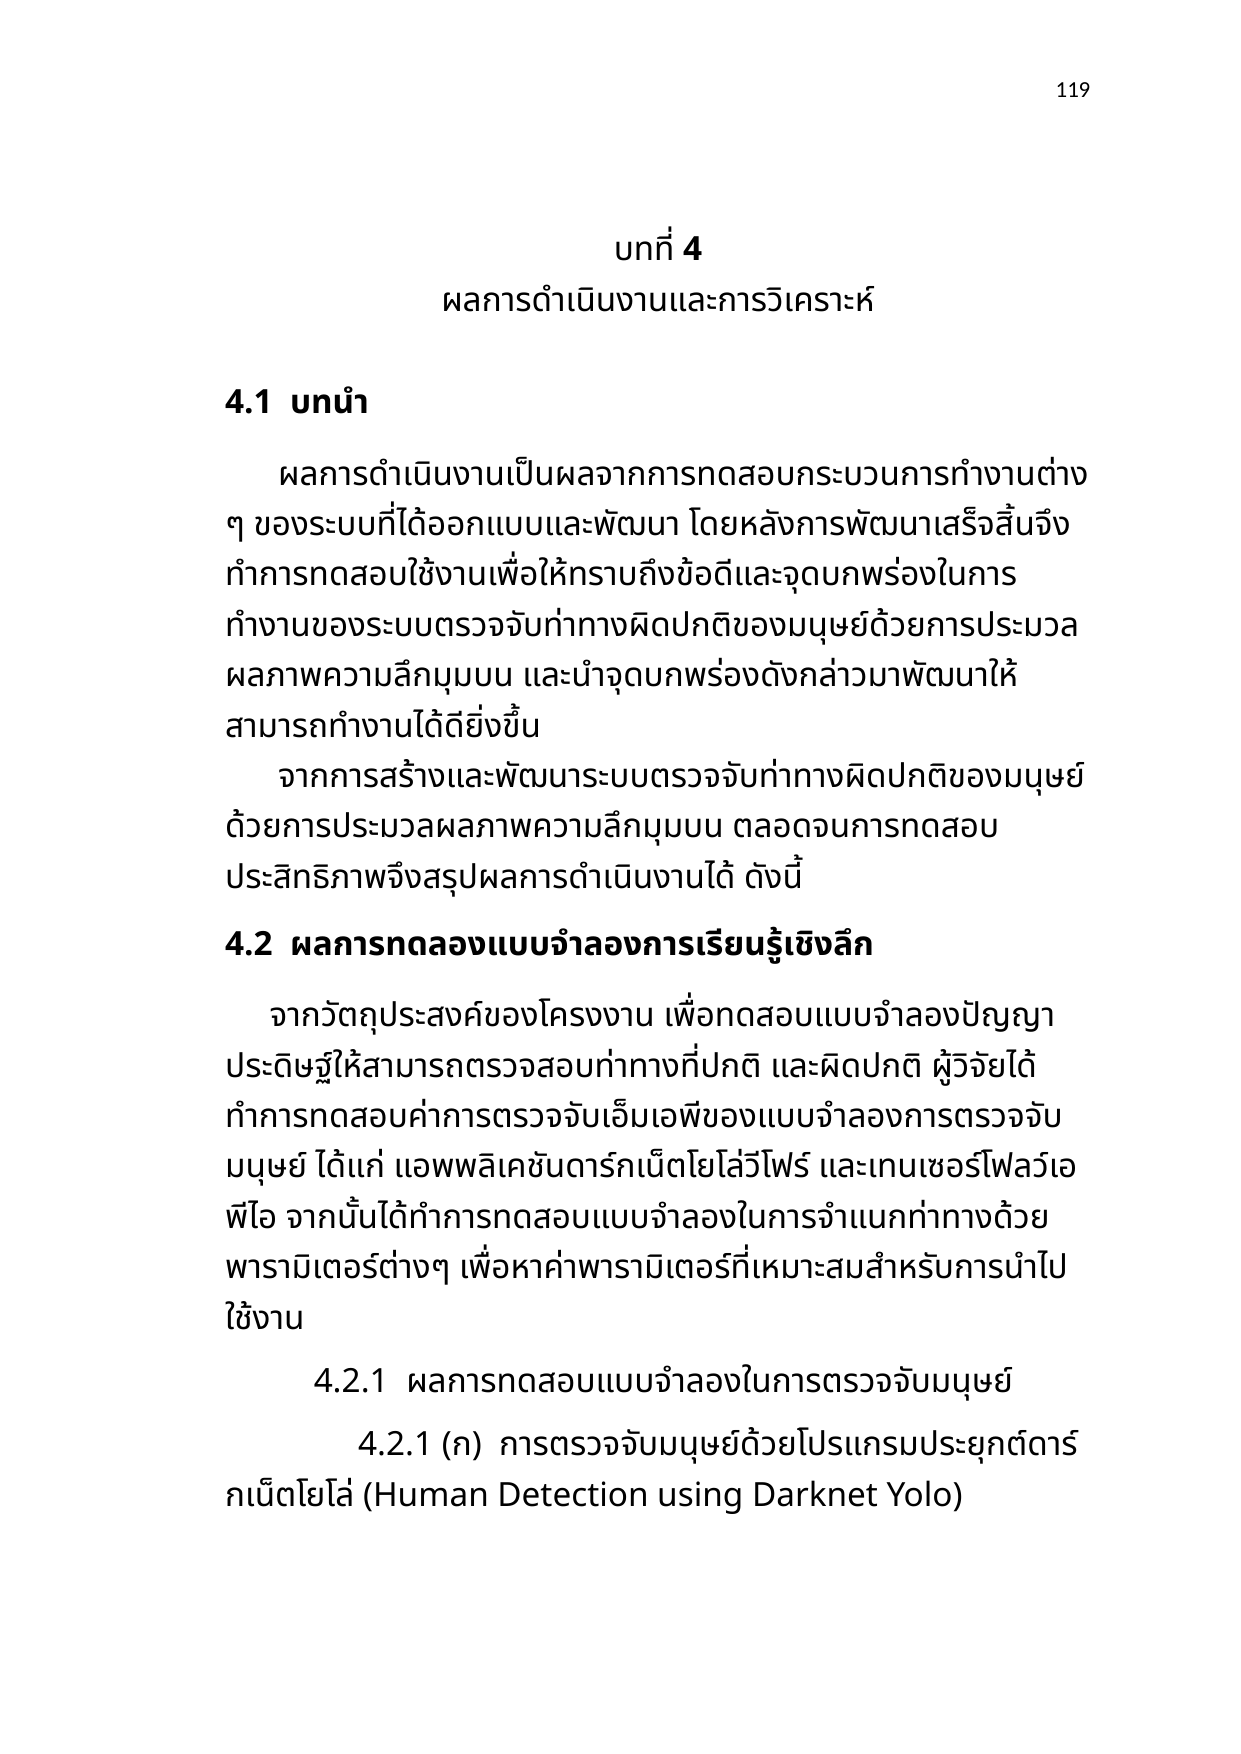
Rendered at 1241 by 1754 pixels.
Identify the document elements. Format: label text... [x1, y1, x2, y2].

subtitle 4.2.1 (ก) การตรวจจับมนุษย์ด้วยโปรแกรมประยุกต์ดาร์กเน็ตโยโล่ (Human Detection using Darknet Yolo) [225, 1420, 1090, 1521]
text จากวัตถุประสงค์ของโครงงาน เพื่อทดสอบแบบจำลองปัญญาประดิษฐ์ให้สามารถตรวจสอบท่าทางที่ปกติ และผิดปกติ ผู้วิจัยได้ทำการทดสอบค่าการตรวจจับเอ็มเอพีของแบบจำลองการตรวจจับมนุษย์ ได้แก่ แอพพลิเคชันดาร์กเน็ตโยโล่วีโฟร์ และเทนเซอร์โฟลว์เอพีไอ จากนั้นได้ทำการทดสอบแบบจำลองในการจำแนกท่าทางด้วยพารามิเตอร์ต่างๆ เพื่อหาค่าพารามิเตอร์ที่เหมาะสมสำหรับการนำไปใช้งาน [225, 991, 1090, 1344]
subtitle 4.1 บทนำ [225, 378, 1090, 429]
text จากการสร้างและพัฒนาระบบตรวจจับท่าทางผิดปกติของมนุษย์ด้วยการประมวลผลภาพความลึกมุมบน ตลอดจนการทดสอบประสิทธิภาพจึงสรุปผลการดำเนินงานได้ ดังนี้ [225, 752, 1090, 903]
subtitle 4.2.1 ผลการทดสอบแบบจำลองในการตรวจจับมนุษย์ [225, 1357, 1090, 1407]
subtitle บทที่ 4 [225, 225, 1090, 276]
subtitle 4.2 ผลการทดลองแบบจำลองการเรียนรู้เชิงลึก [225, 920, 1090, 971]
subtitle ผลการดำเนินงานและการวิเคราะห์ [225, 276, 1090, 326]
text ผลการดำเนินงานเป็นผลจากการทดสอบกระบวนการทำงานต่าง ๆ ของระบบที่ได้ออกแบบและพัฒนา โดยหลังการพัฒนาเสร็จสิ้นจึงทำการทดสอบใช้งานเพื่อให้ทราบถึงข้อดีและจุดบกพร่องในการทำงานของระบบตรวจจับท่าทางผิดปกติของมนุษย์ด้วยการประมวลผลภาพความลึกมุมบน และนำจุดบกพร่องดังกล่าวมาพัฒนาให้สามารถทำงานได้ดียิ่งขึ้น [225, 449, 1090, 752]
